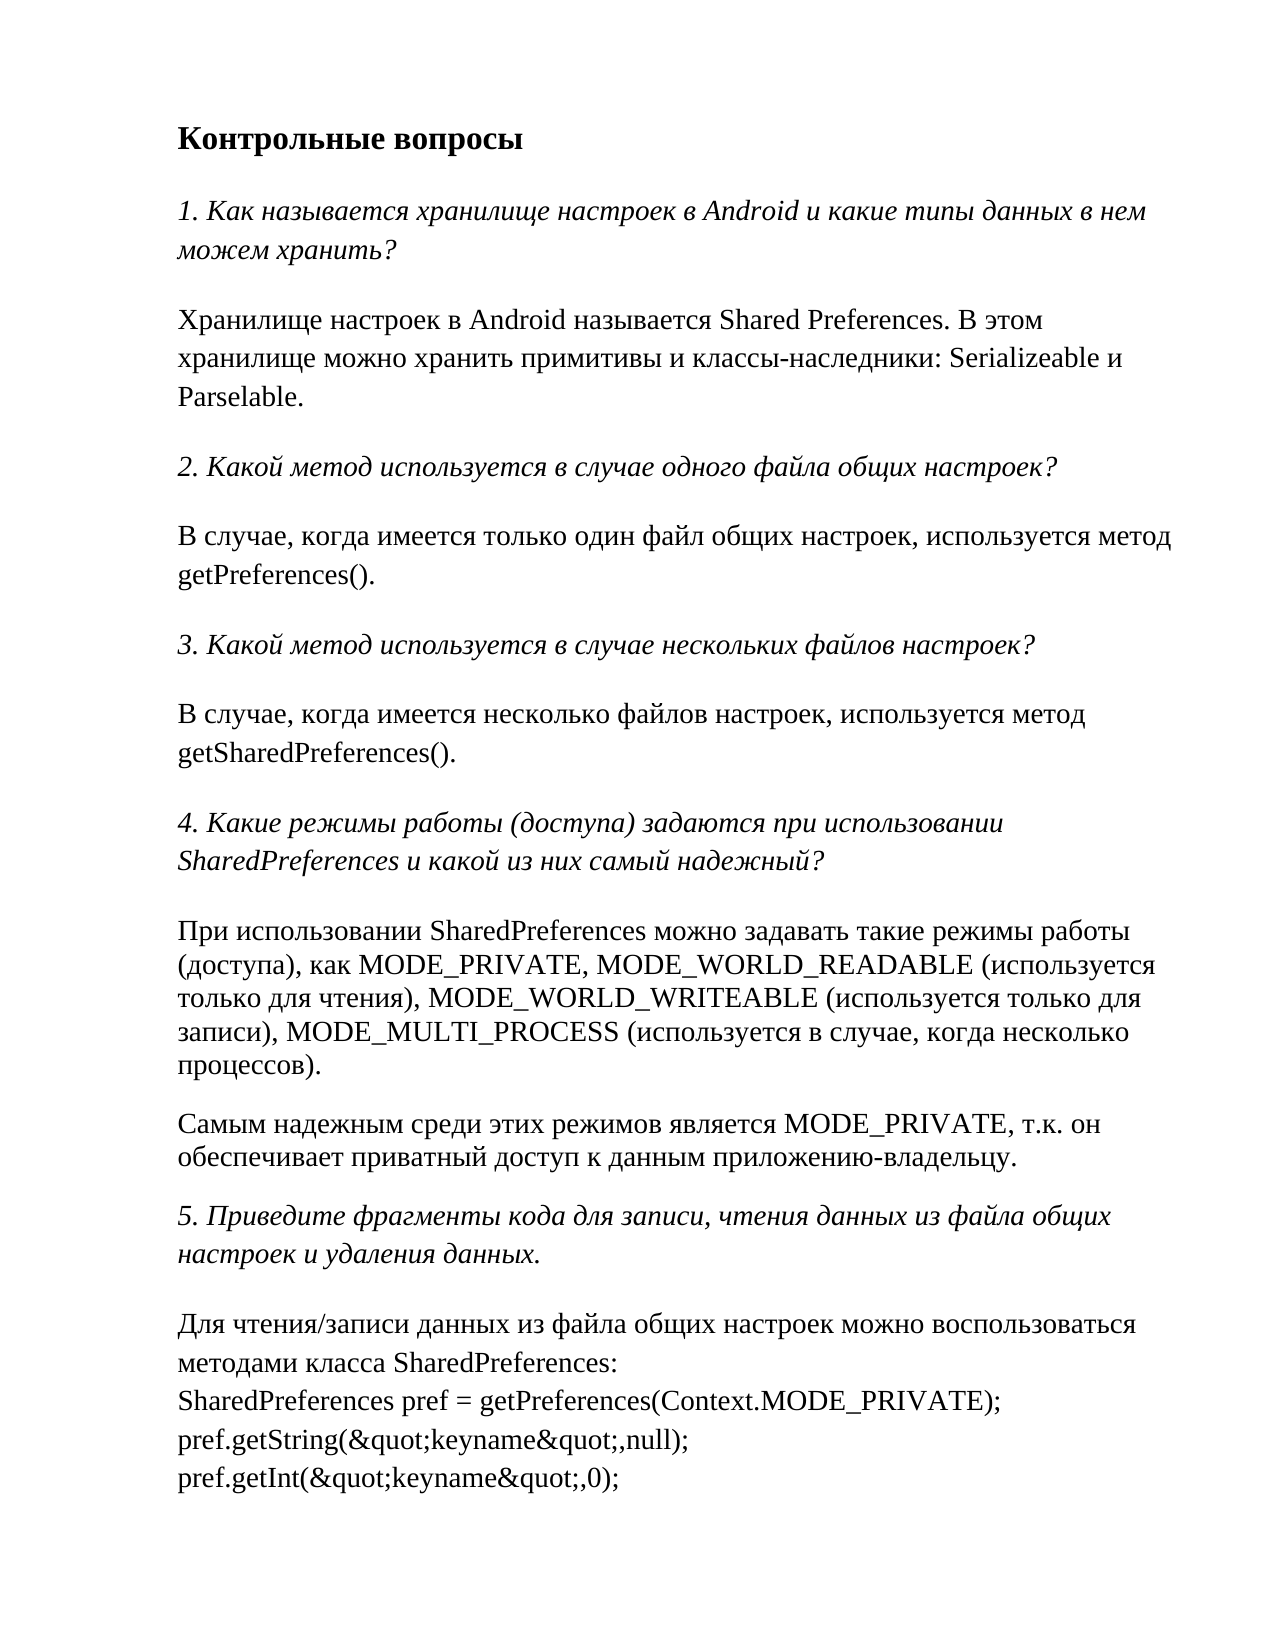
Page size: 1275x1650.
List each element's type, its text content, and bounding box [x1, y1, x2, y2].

text 2. Какой метод используется в случае одного файла общих настроек? [177, 449, 1186, 482]
text 1. Как называется хранилище настроек в Android и какие типы данных в нем можем хранить? [177, 193, 1186, 266]
text 5. Приведите фрагменты кода для записи, чтения данных из файла общих настроек и удаления данных. [177, 1198, 1186, 1270]
text pref.getInt(&quot;keyname&quot;,0); [177, 1461, 1186, 1494]
text Хранилище настроек в Android называется Shared Preferences. В этом хранилище можно хранить примитивы и классы-наследники: Serializeable и Parselable. [177, 302, 1186, 412]
text pref.getString(&quot;keyname&quot;,null); [177, 1422, 1186, 1456]
text В случае, когда имеется только один файл общих настроек, используется метод getPreferences(). [177, 518, 1186, 591]
text В случае, когда имеется несколько файлов настроек, используется метод getSharedPreferences(). [177, 697, 1186, 769]
text 4. Какие режимы работы (доступа) задаются при использовании SharedPreferences и какой из них самый надежный? [177, 805, 1186, 877]
text При использовании SharedPreferences можно задавать такие режимы работы (доступа), как MODE_PRIVATE, MODE_WORLD_READABLE (используется только для чтения), MODE_WORLD_WRITEABLE (используется только для записи), MODE_MULTI_PROCESS (используется в случае, когда несколько процессов). [177, 913, 1186, 1081]
text Контрольные вопросы [177, 118, 1186, 156]
text 3. Какой метод используется в случае нескольких файлов настроек? [177, 627, 1186, 660]
text SharedPreferences pref = getPreferences(Context.MODE_PRIVATE); [177, 1383, 1186, 1417]
text Для чтения/записи данных из файла общих настроек можно воспользоваться методами класса SharedPreferences: [177, 1306, 1186, 1378]
text Самым надежным среди этих режимов является MODE_PRIVATE, т.к. он обеспечивает приватный доступ к данным приложению-владельцу. [177, 1106, 1186, 1173]
